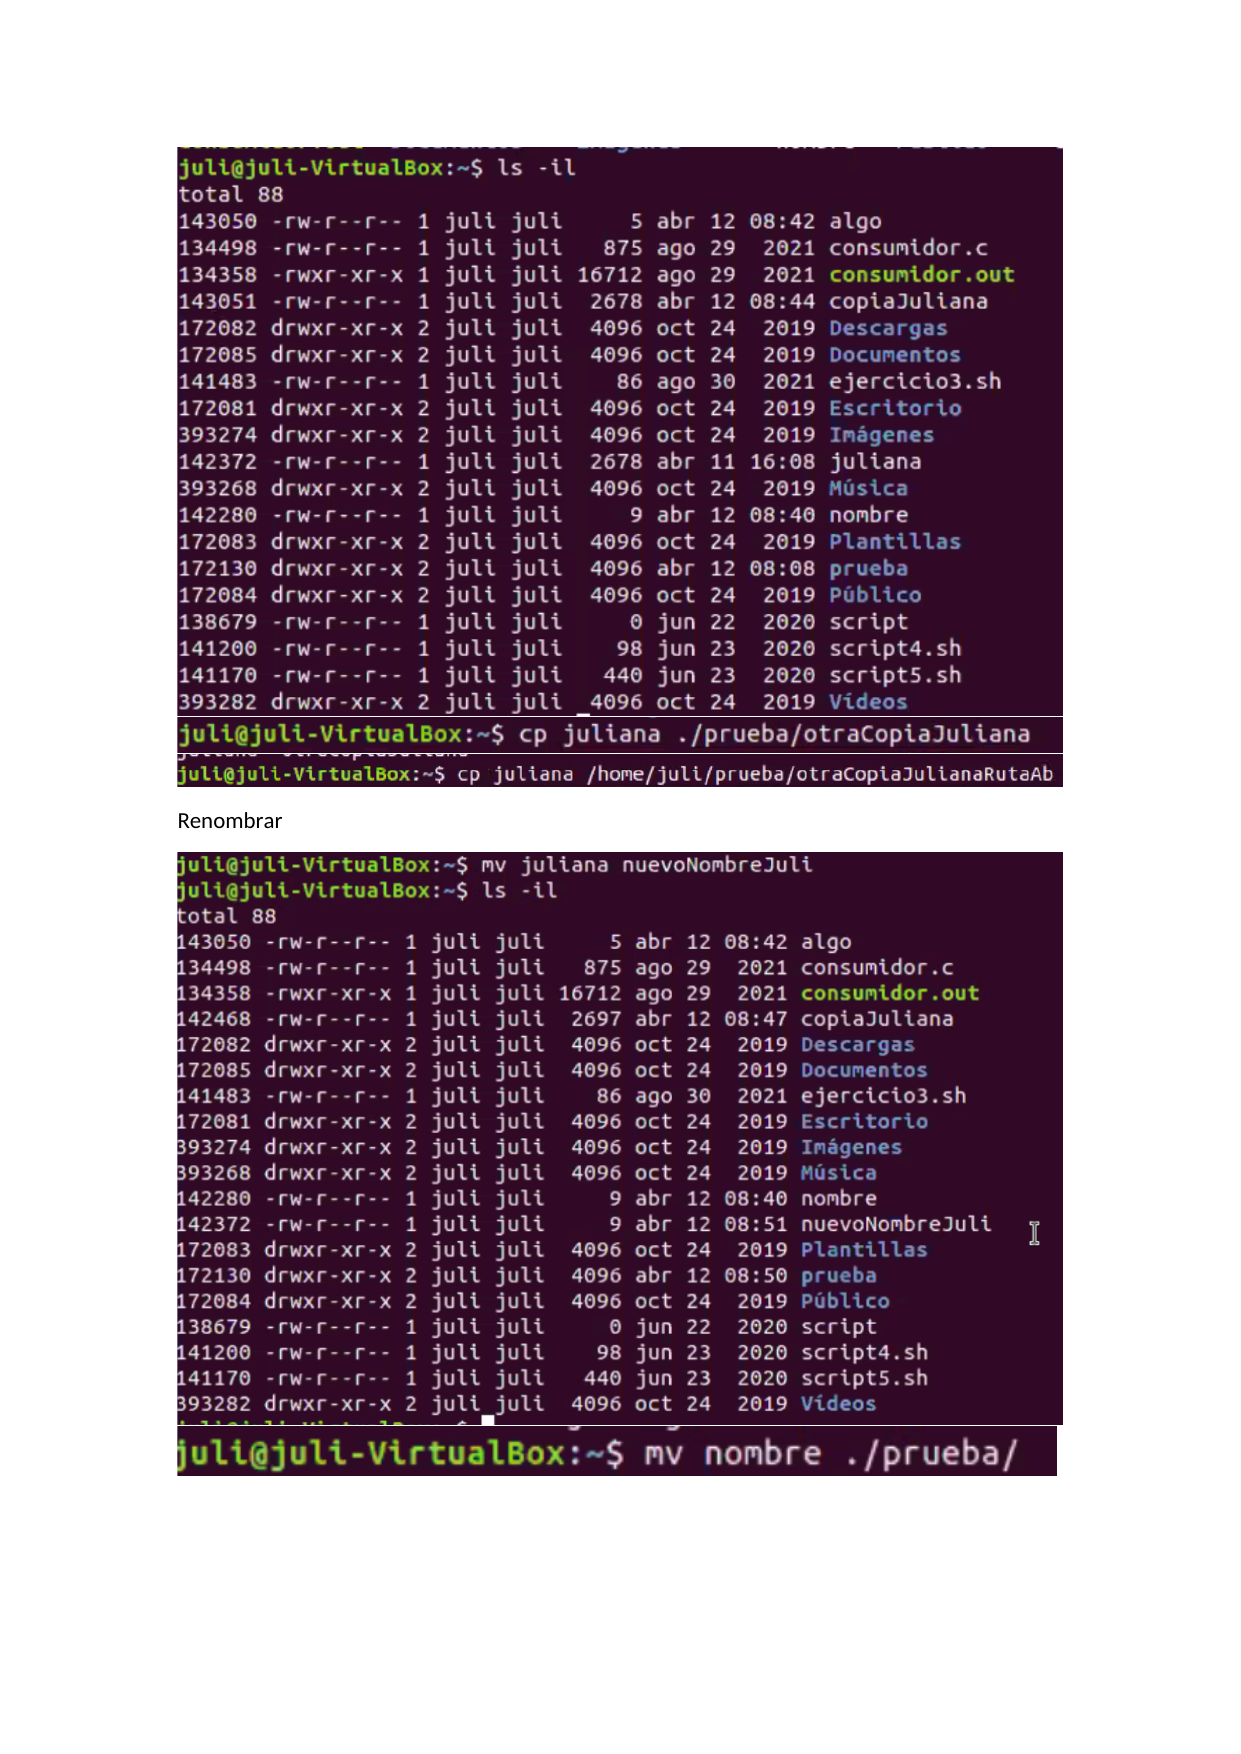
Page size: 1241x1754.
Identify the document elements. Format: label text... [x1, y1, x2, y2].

picture [177, 1426, 1057, 1476]
picture [177, 852, 1063, 1425]
picture [177, 147, 1063, 716]
picture [177, 717, 1063, 753]
text Renombrar [177, 806, 1063, 834]
picture [177, 754, 1063, 787]
